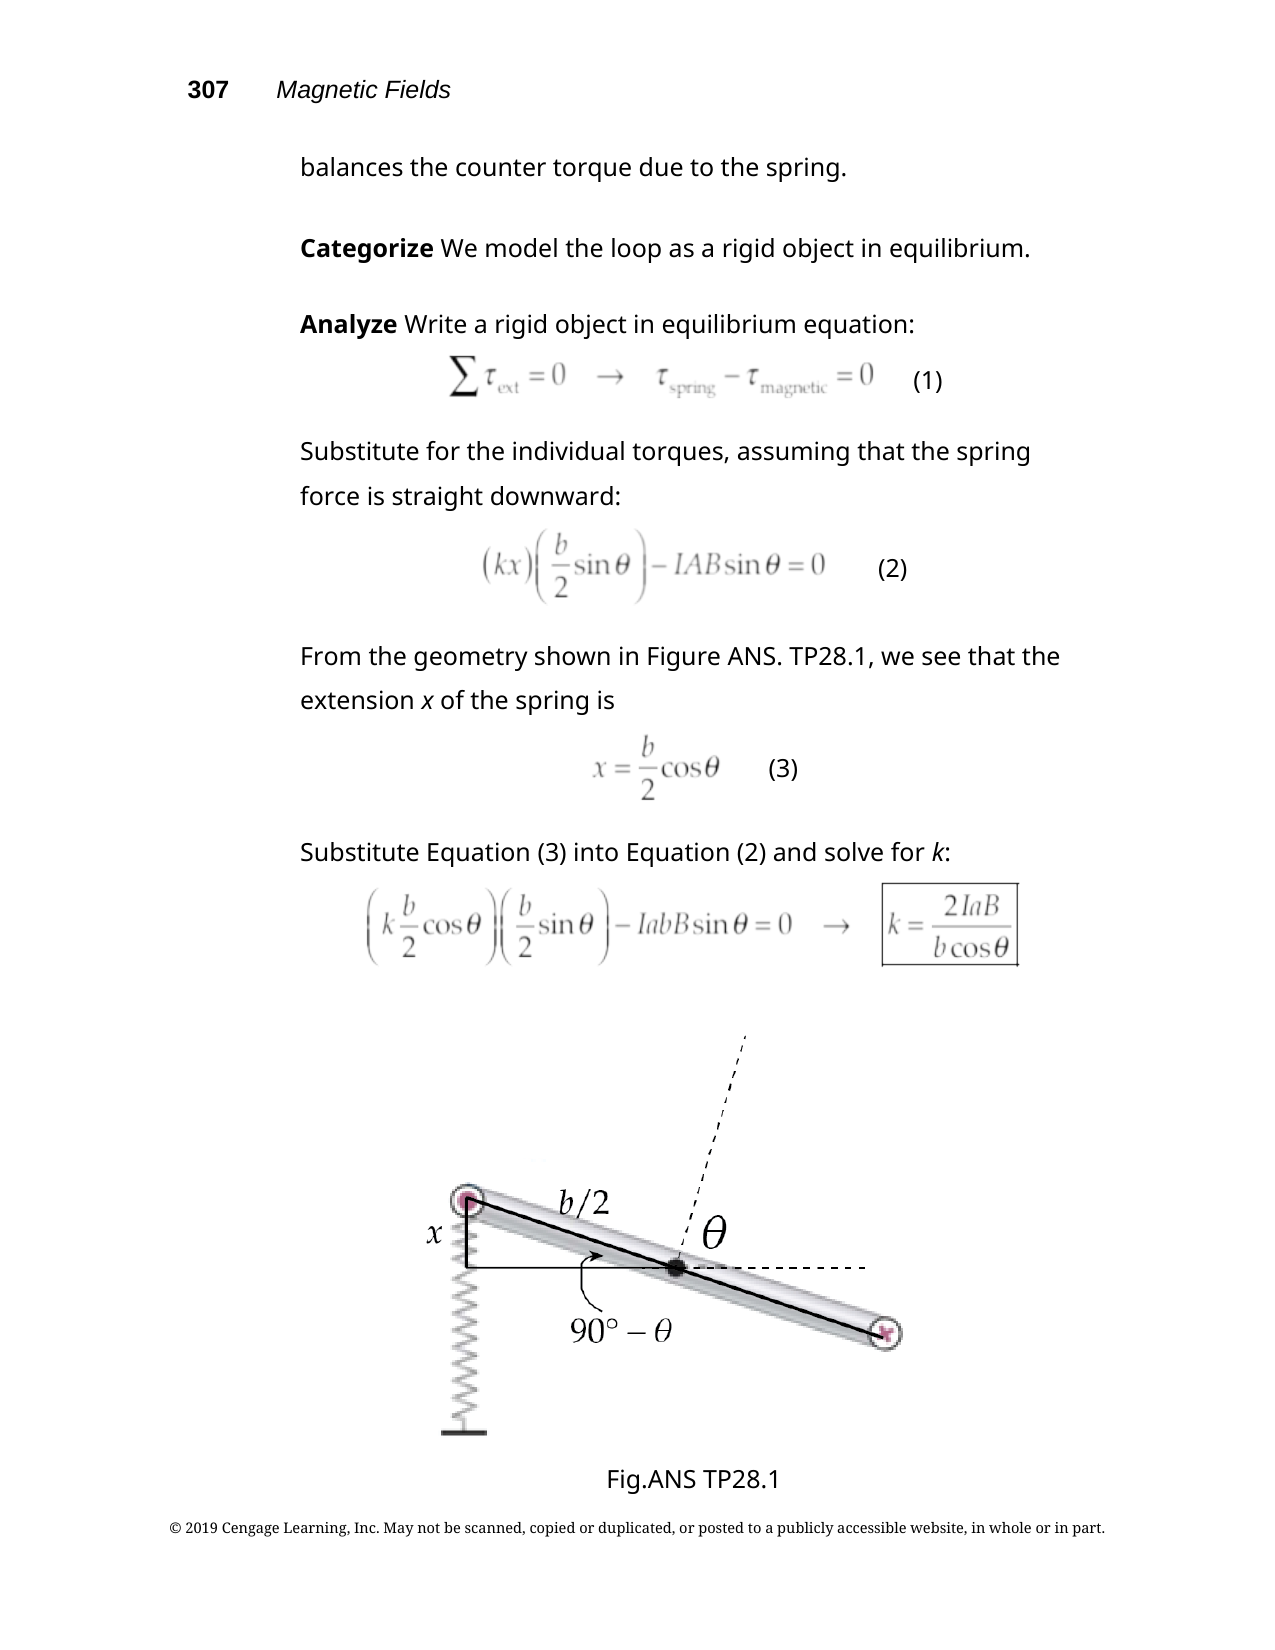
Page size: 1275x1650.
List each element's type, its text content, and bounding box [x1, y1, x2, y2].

text Fig.ANS TP28.1 [300, 1462, 1087, 1496]
text (2) [300, 522, 1087, 613]
picture [413, 985, 974, 1445]
text Substitute for the individual torques, assuming that the spring force is straight downward: [300, 434, 1087, 512]
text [187, 150, 1087, 184]
text (1) [300, 351, 1087, 409]
text (3) [300, 727, 1087, 809]
text Analyze Write a rigid object in equilibrium equation: [300, 307, 1087, 341]
text Substitute Equation (3) into Equation (2) and solve for k: [300, 834, 1087, 869]
text Categorize We model the loop as a rigid object in equilibrium. [300, 231, 1087, 265]
text From the geometry shown in Figure ANS. TP28.1, we see that the extension x of the spring is [300, 638, 1087, 717]
